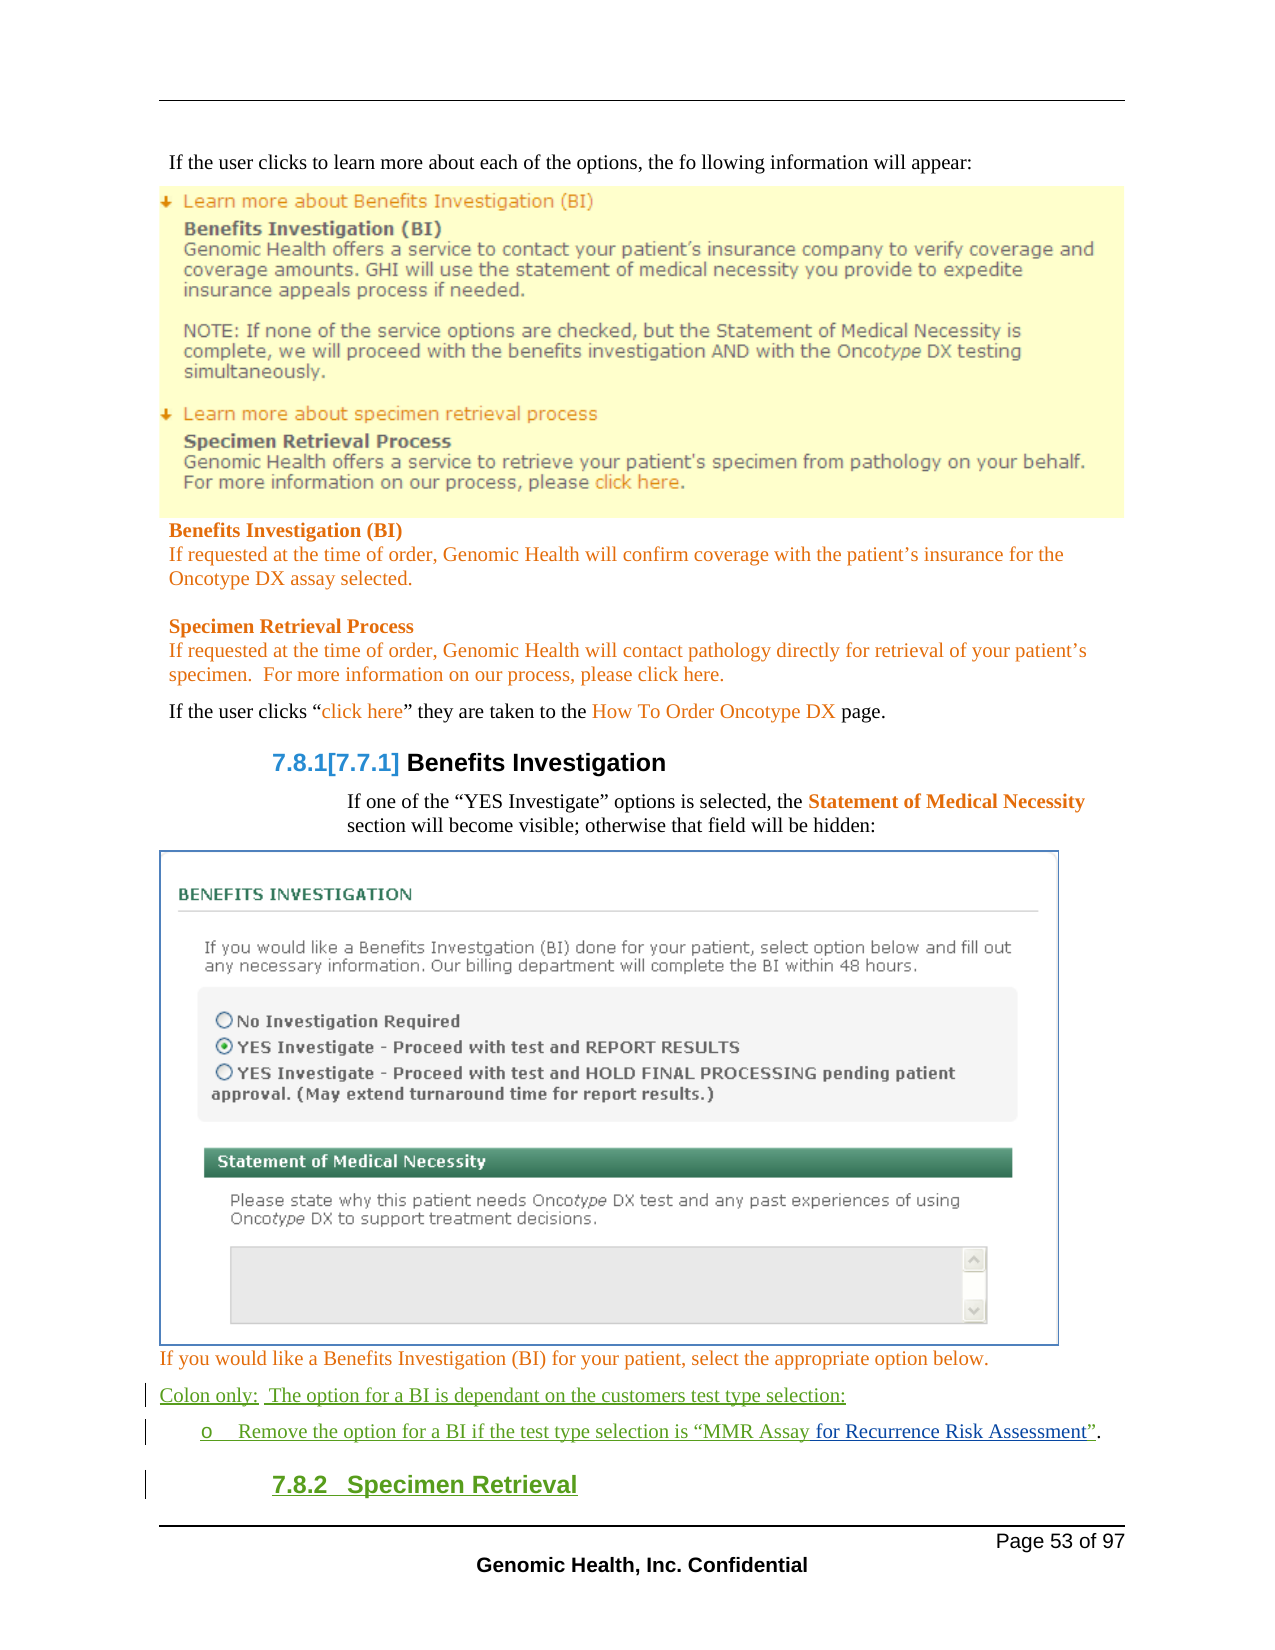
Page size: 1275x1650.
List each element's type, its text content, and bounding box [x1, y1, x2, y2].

picture [159, 186, 1125, 518]
text If one of the “YES Investigate” options is selected, the Statement of Medical Necessity section will become visible; otherwise that field will be hidden: [347, 789, 1125, 837]
text If the user clicks “click here” they are taken to the How To Order Oncotype DX page. [169, 699, 1125, 723]
list . [200, 1419, 1125, 1445]
text Benefits Investigation (BI) If requested at the time of order, Genomic Health will confirm coverage with the patient’s insurance for the Oncotype DX assay selected. Specimen Retrieval Process If requested at the time of order, Genomic Health will contact pathology directly for retrieval of your patient’s specimen. For more information on our process, please click here. [169, 518, 1125, 686]
text If you would like a Benefits Investigation (BI) for your patient, select the appropriate option below. [159, 1346, 1125, 1370]
picture [161, 852, 1058, 1344]
text If the user clicks to learn more about each of the options, the fo llowing information will appear: [169, 150, 1125, 174]
subtitle Benefits Investigation [272, 748, 1125, 777]
